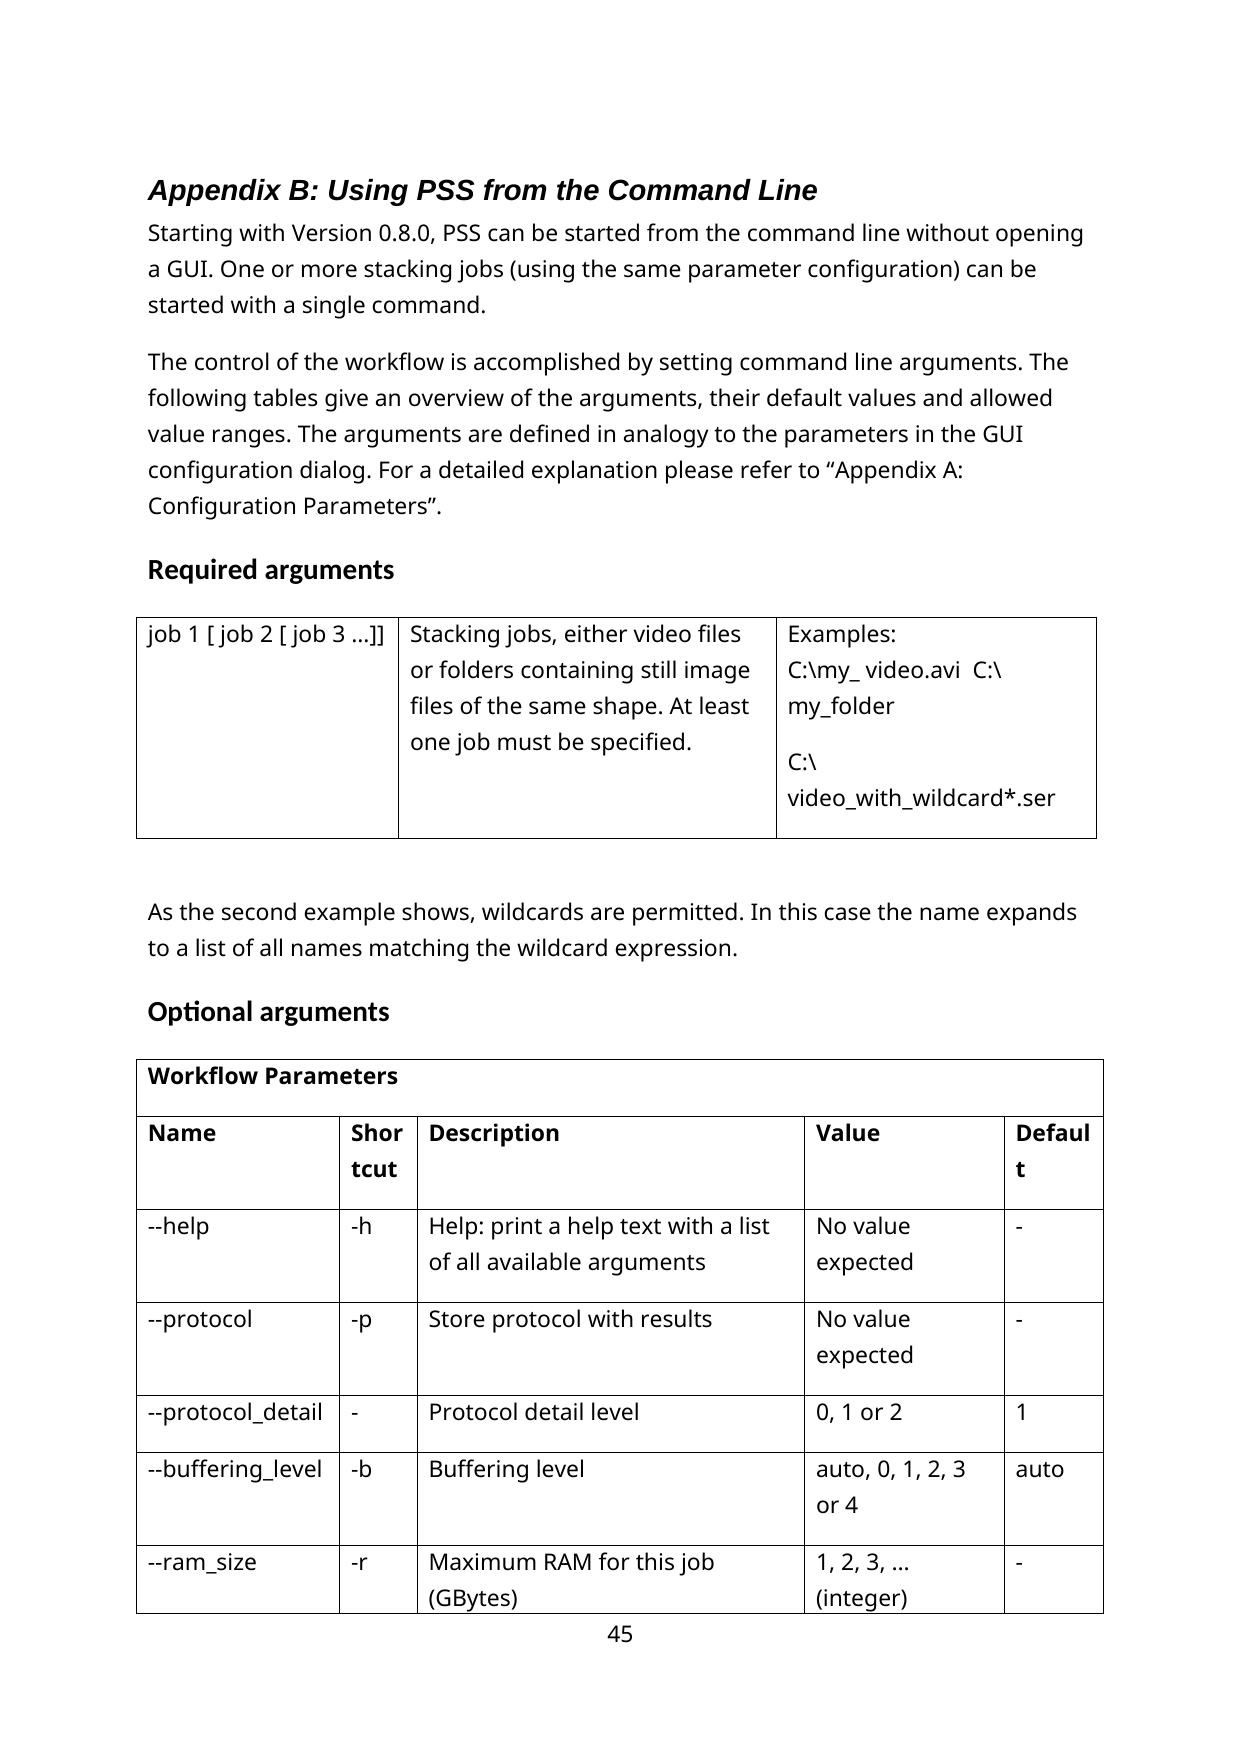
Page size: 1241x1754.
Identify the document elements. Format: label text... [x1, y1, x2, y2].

table_cell Description [418, 1117, 804, 1209]
table_header Examples: C:\my_ video.avi C:\my_folder C:\video_with_wildcard*.ser [777, 618, 1096, 838]
table_cell No value expected [805, 1210, 1004, 1302]
text Starting with Version 0.8.0, PSS can be started from the command line without opening a GUI. One or more stacking jobs (using the same parameter configuration) can be started with a single command. [148, 217, 1093, 321]
table_cell - [1005, 1546, 1103, 1613]
table_header job 1 [ job 2 [ job 3 …]] [137, 618, 398, 838]
subtitle Appendix B: Using PSS from the Command Line [148, 173, 1093, 206]
table_cell 1 [1005, 1396, 1103, 1452]
table_header Stacking jobs, either video files or folders containing still image files of the same shape. At least one job must be specified. [399, 618, 776, 838]
table_cell -r [340, 1546, 417, 1613]
table_cell Default [1005, 1117, 1103, 1209]
table_cell --ram_size [137, 1546, 339, 1613]
table_cell - [340, 1396, 417, 1452]
table_cell Buffering level [418, 1453, 804, 1544]
table_cell - [1005, 1210, 1103, 1302]
table_cell Protocol detail level [418, 1396, 804, 1452]
subtitle Required arguments [148, 551, 1093, 586]
table_cell Help: print a help text with a list of all available arguments [418, 1210, 804, 1302]
table_cell - [1005, 1303, 1103, 1394]
table_cell --protocol [137, 1303, 339, 1394]
table_cell --buffering_level [137, 1453, 339, 1544]
table_cell -b [340, 1453, 417, 1544]
table_cell Name [137, 1117, 339, 1209]
text As the second example shows, wildcards are permitted. In this case the name expands to a list of all names matching the wildcard expression. [148, 896, 1093, 963]
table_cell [805, 1546, 1004, 1613]
subtitle Optional arguments [148, 993, 1093, 1028]
table_cell Value [805, 1117, 1004, 1209]
table_cell No value expected [805, 1303, 1004, 1394]
table_cell 0, 1 or 2 [805, 1396, 1004, 1452]
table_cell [418, 1546, 804, 1613]
table_cell -h [340, 1210, 417, 1302]
table_cell --help [137, 1210, 339, 1302]
table_cell auto [1005, 1453, 1103, 1544]
table_cell Shortcut [340, 1117, 417, 1209]
table_cell Store protocol with results [418, 1303, 804, 1394]
table_cell --protocol_detail [137, 1396, 339, 1452]
table_cell -p [340, 1303, 417, 1394]
text The control of the workflow is accomplished by setting command line arguments. The following tables give an overview of the arguments, their default values and allowed value ranges. The arguments are defined in analogy to the parameters in the GUI configuration dialog. For a detailed explanation please refer to “Appendix A: Configuration Parameters”. [148, 346, 1093, 521]
table_header Workflow Parameters [137, 1060, 1103, 1116]
table_cell auto, 0, 1, 2, 3 or 4 [805, 1453, 1004, 1544]
